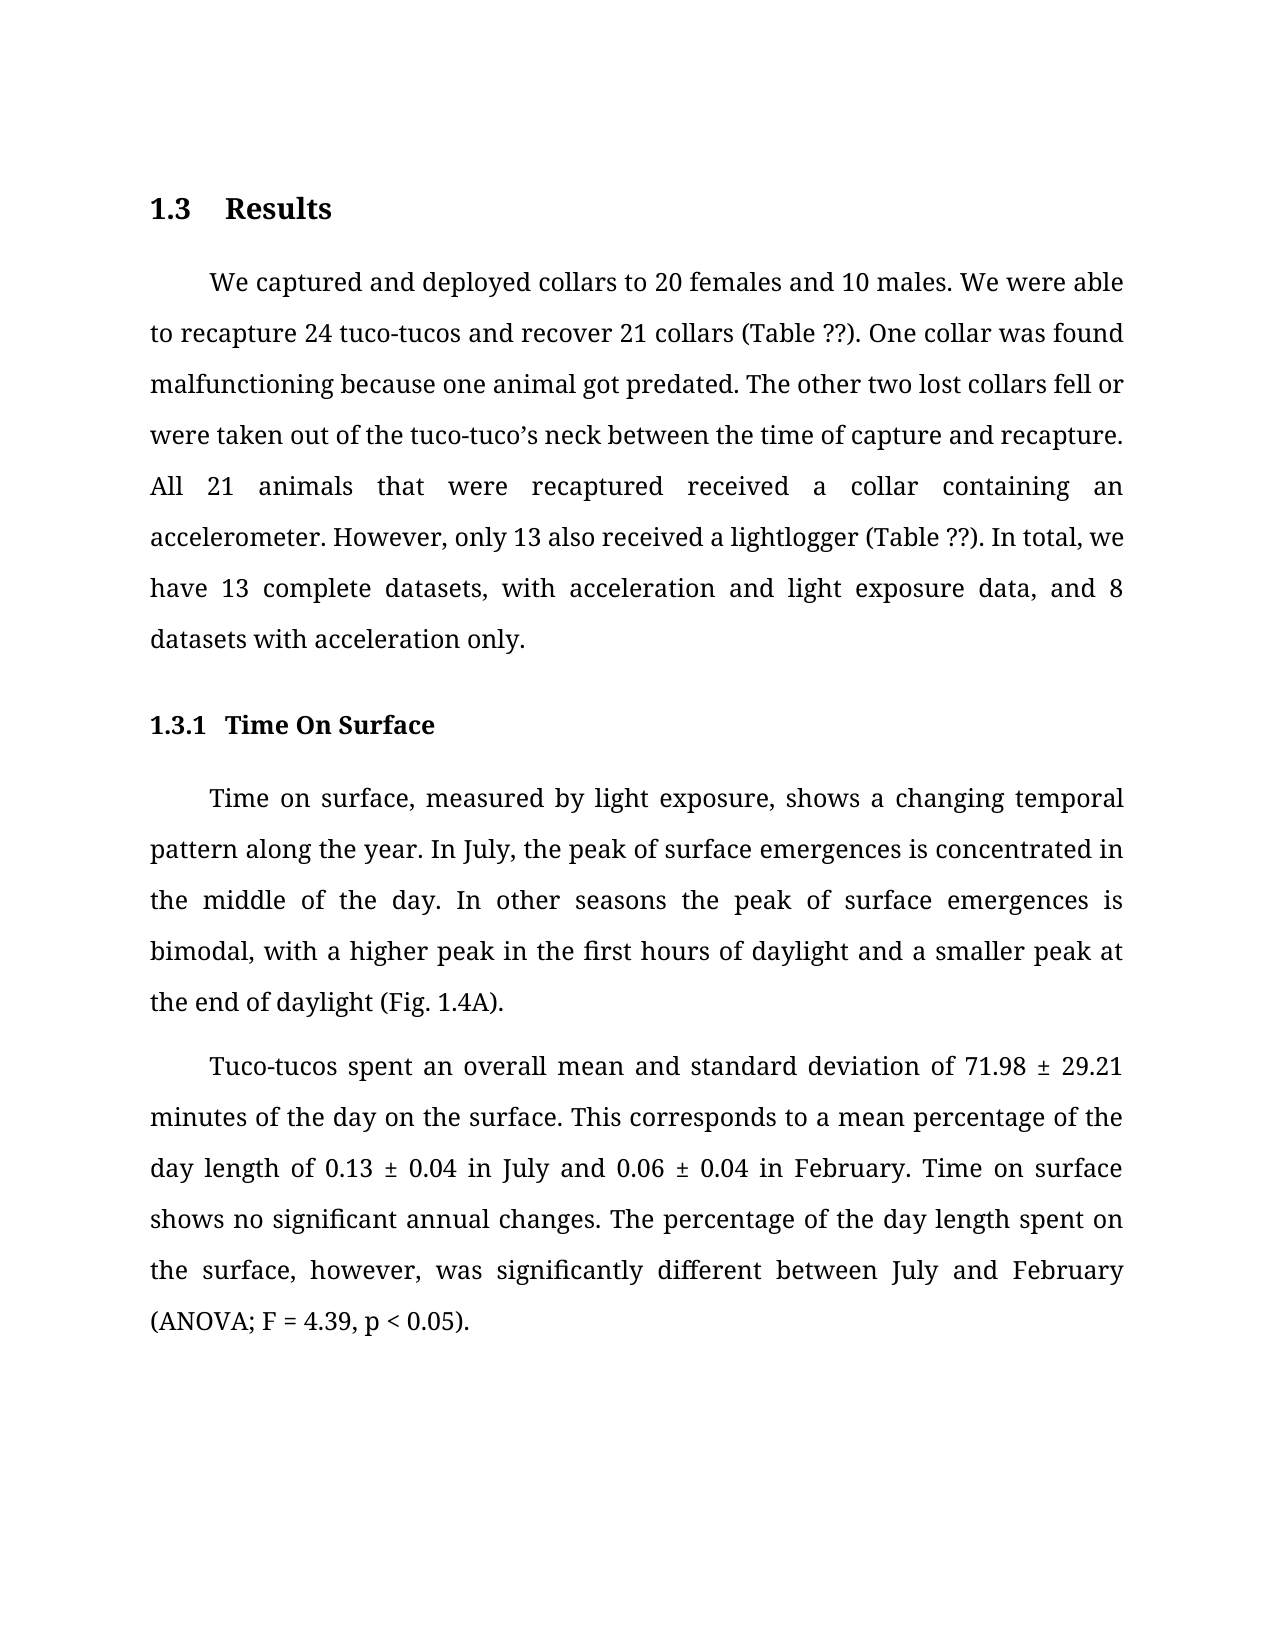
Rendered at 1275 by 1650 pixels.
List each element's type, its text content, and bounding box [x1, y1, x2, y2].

text We captured and deployed collars to 20 females and 10 males. We were able to recapture 24 tuco-tucos and recover 21 collars (Table ??). One collar was found malfunctioning because one animal got predated. The other two lost collars fell or were taken out of the tuco-tuco’s neck between the time of capture and recapture. All 21 animals that were recaptured received a collar containing an accelerometer. However, only 13 also received a lightlogger (Table ??). In total, we have 13 complete datasets, with acceleration and light exposure data, and 8 datasets with acceleration only. [150, 264, 1125, 656]
text Tuco-tucos spent an overall mean and standard deviation of 71.98 ± 29.21 minutes of the day on the surface. This corresponds to a mean percentage of the day length of 0.13 ± 0.04 in July and 0.06 ± 0.04 in February. Time on surface shows no significant annual changes. The percentage of the day length spent on the surface, however, was significantly different between July and February (ANOVA; F = 4.39, p < 0.05). [150, 1048, 1125, 1337]
subtitle 1.3.1 Time On Surface [150, 708, 1125, 742]
subtitle 1.3 Results [150, 188, 1125, 228]
text Time on surface, measured by light exposure, shows a changing temporal pattern along the year. In July, the peak of surface emergences is concentrated in the middle of the day. In other seasons the peak of surface emergences is bimodal, with a higher peak in the first hours of daylight and a smaller peak at the end of daylight (Fig. 1.4A). [150, 780, 1125, 1019]
